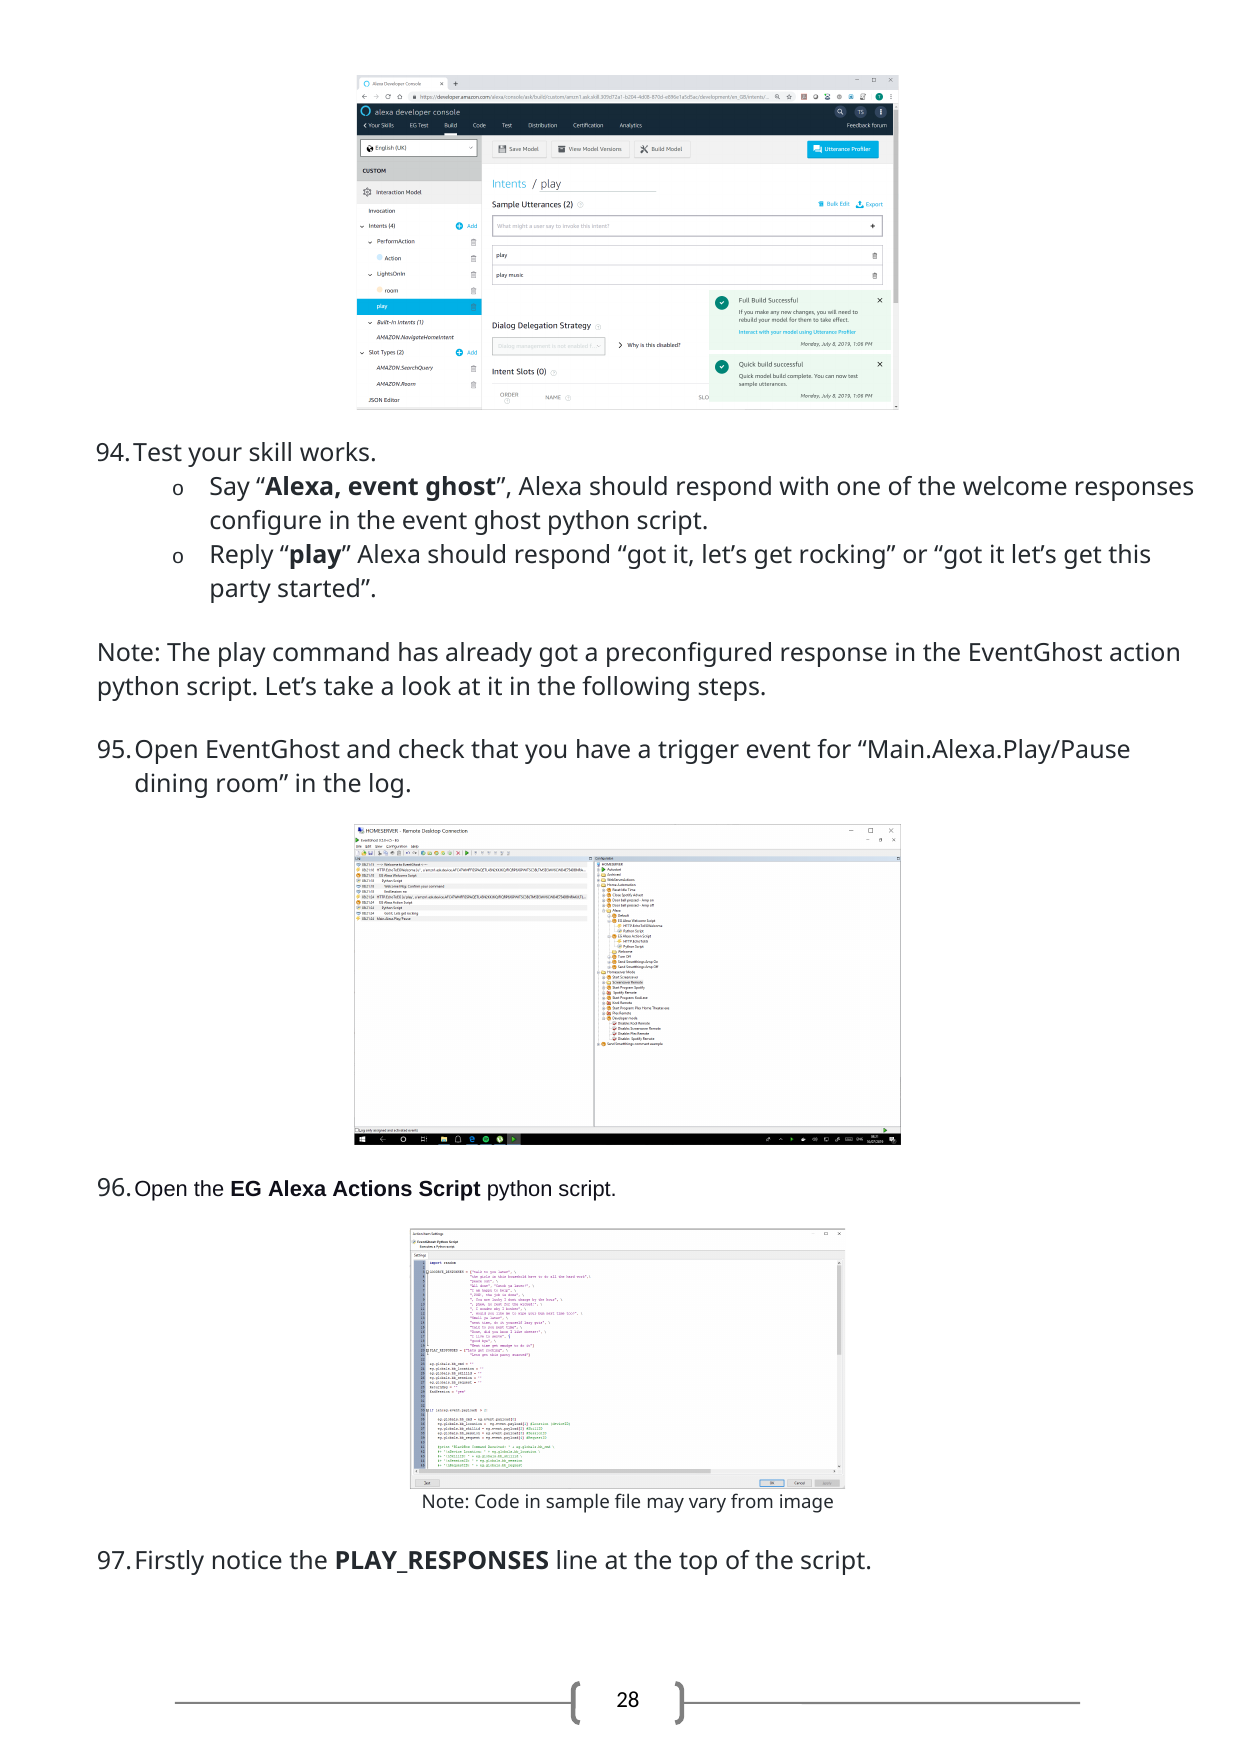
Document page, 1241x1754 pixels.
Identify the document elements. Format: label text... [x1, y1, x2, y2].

picture [356, 75, 899, 410]
picture [354, 824, 901, 1145]
picture [409, 1228, 846, 1489]
list Open the EG Alexa Actions Script python script. [97, 1170, 1196, 1204]
list Firstly notice the PLAY_RESPONSES line at the top of the script. [97, 1543, 1196, 1577]
list Open EventGhost and check that you have a trigger event for “Main.Alexa.Play/Pause dining room” in the log. [97, 732, 1196, 800]
list Reply “play” Alexa should respond “got it, let’s get rocking” or “got it let’s get this party started”. [172, 537, 1196, 605]
text Note: The play command has already got a preconfigured response in the EventGhost action python script. Let’s take a look at it in the following steps. [97, 634, 1196, 702]
list Test your skill works. [95, 435, 1196, 469]
list Say “Alexa, event ghost”, Alexa should respond with one of the welcome responses configure in the event ghost python script. [172, 469, 1196, 537]
